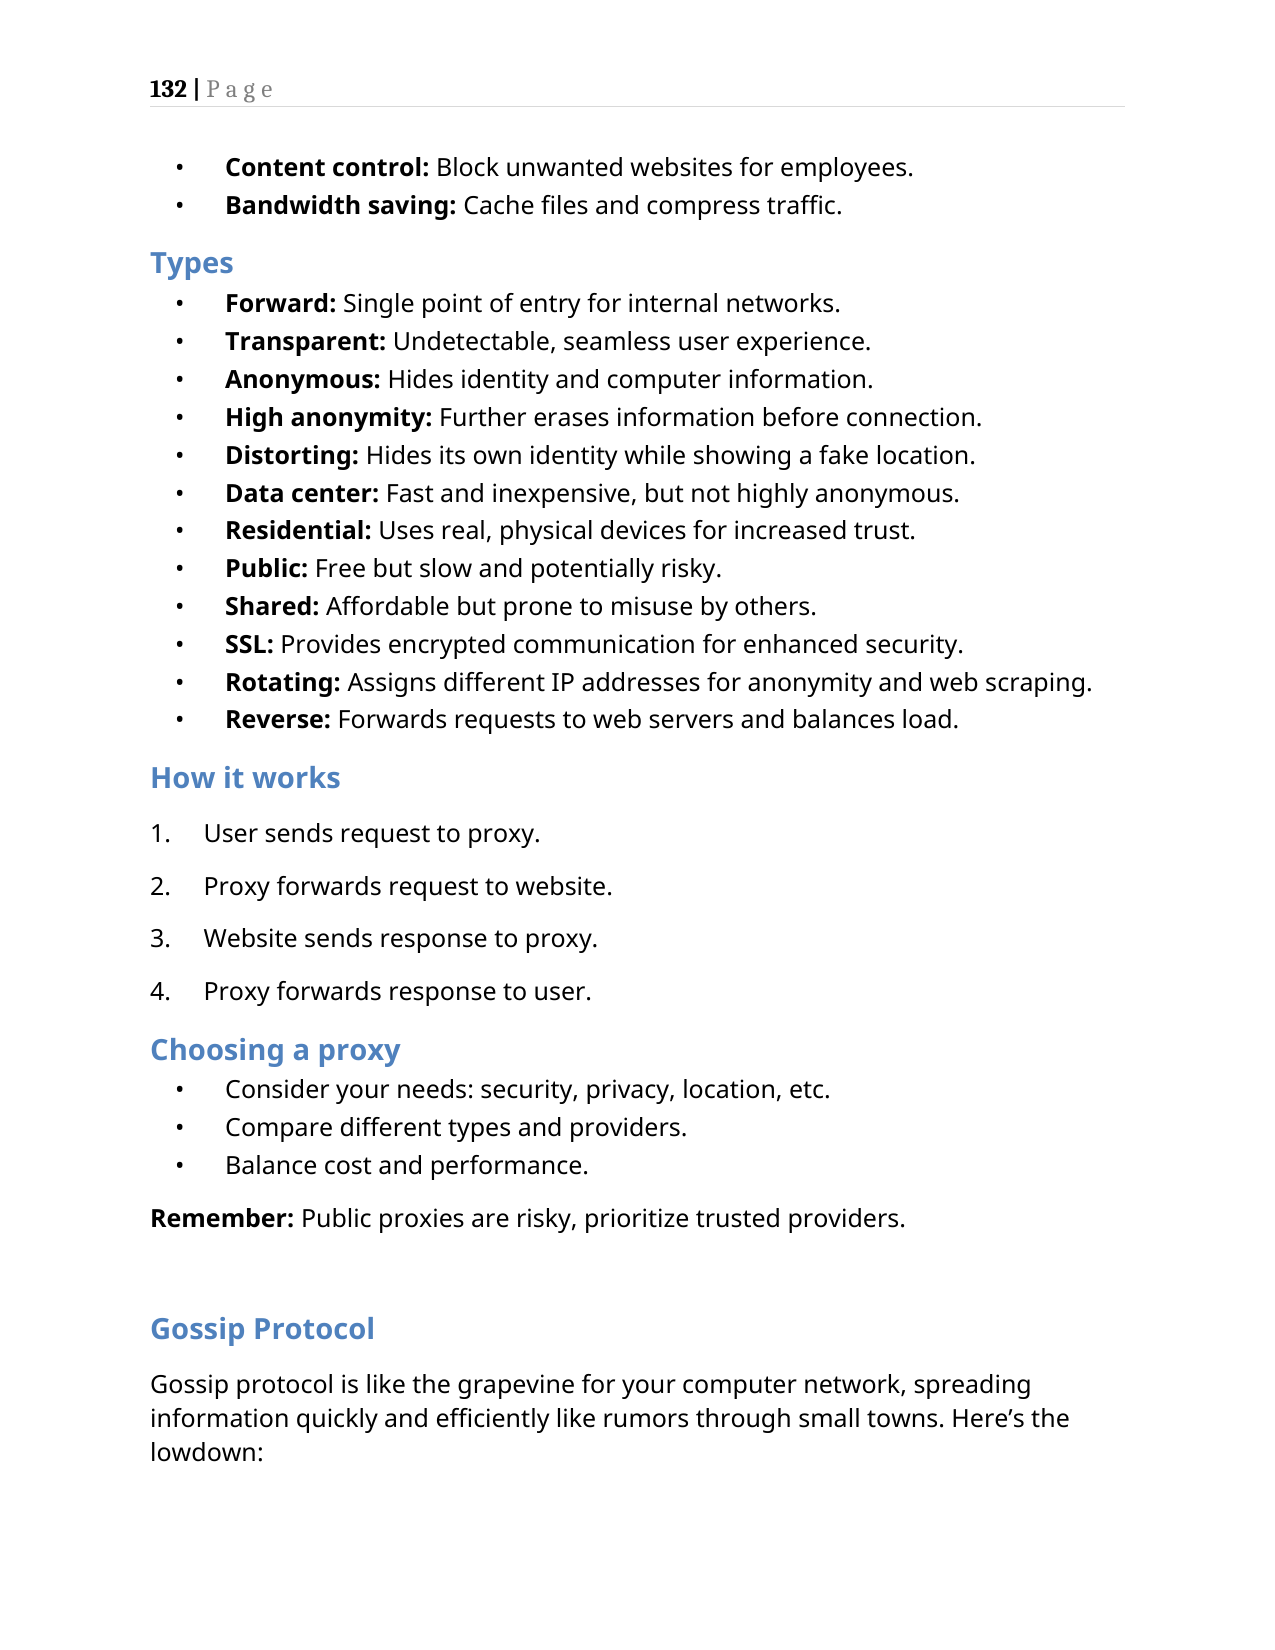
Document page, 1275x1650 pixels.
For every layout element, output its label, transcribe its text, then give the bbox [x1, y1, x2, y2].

list Transparent: Undetectable, seamless user experience. [175, 324, 1125, 358]
list Reverse: Forwards requests to web servers and balances load. [175, 702, 1125, 736]
text 1. User sends request to proxy. [150, 815, 1125, 849]
text 3. Website sends response to proxy. [150, 921, 1125, 955]
subtitle Gossip Protocol [150, 1308, 1125, 1348]
list Balance cost and performance. [175, 1148, 1125, 1182]
list Consider your needs: security, privacy, location, etc. [175, 1072, 1125, 1106]
list Forward: Single point of entry for internal networks. [175, 286, 1125, 320]
list Data center: Fast and inexpensive, but not highly anonymous. [175, 475, 1125, 509]
list Distorting: Hides its own identity while showing a fake location. [175, 437, 1125, 471]
text 4. Proxy forwards response to user. [150, 974, 1125, 1008]
list Bandwidth saving: Cache files and compress traffic. [175, 188, 1125, 222]
list SSL: Provides encrypted communication for enhanced security. [175, 626, 1125, 661]
list High anonymity: Further erases information before connection. [175, 399, 1125, 434]
text Gossip protocol is like the grapevine for your computer network, spreading information quickly and efficiently like rumors through small towns. Here’s the lowdown: [150, 1367, 1125, 1469]
subtitle Types [150, 243, 1125, 282]
text 2. Proxy forwards request to website. [150, 868, 1125, 902]
list Rotating: Assigns different IP addresses for anonymity and web scraping. [175, 664, 1125, 698]
subtitle Choosing a proxy [150, 1029, 1125, 1068]
list Anonymous: Hides identity and computer information. [175, 362, 1125, 396]
list Public: Free but slow and potentially risky. [175, 551, 1125, 585]
list Compare different types and providers. [175, 1110, 1125, 1144]
list Residential: Uses real, physical devices for increased trust. [175, 513, 1125, 547]
subtitle How it works [150, 757, 1125, 797]
list Shared: Affordable but prone to misuse by others. [175, 589, 1125, 623]
text Remember: Public proxies are risky, prioritize trusted providers. [150, 1201, 1125, 1235]
list Content control: Block unwanted websites for employees. [175, 150, 1125, 184]
